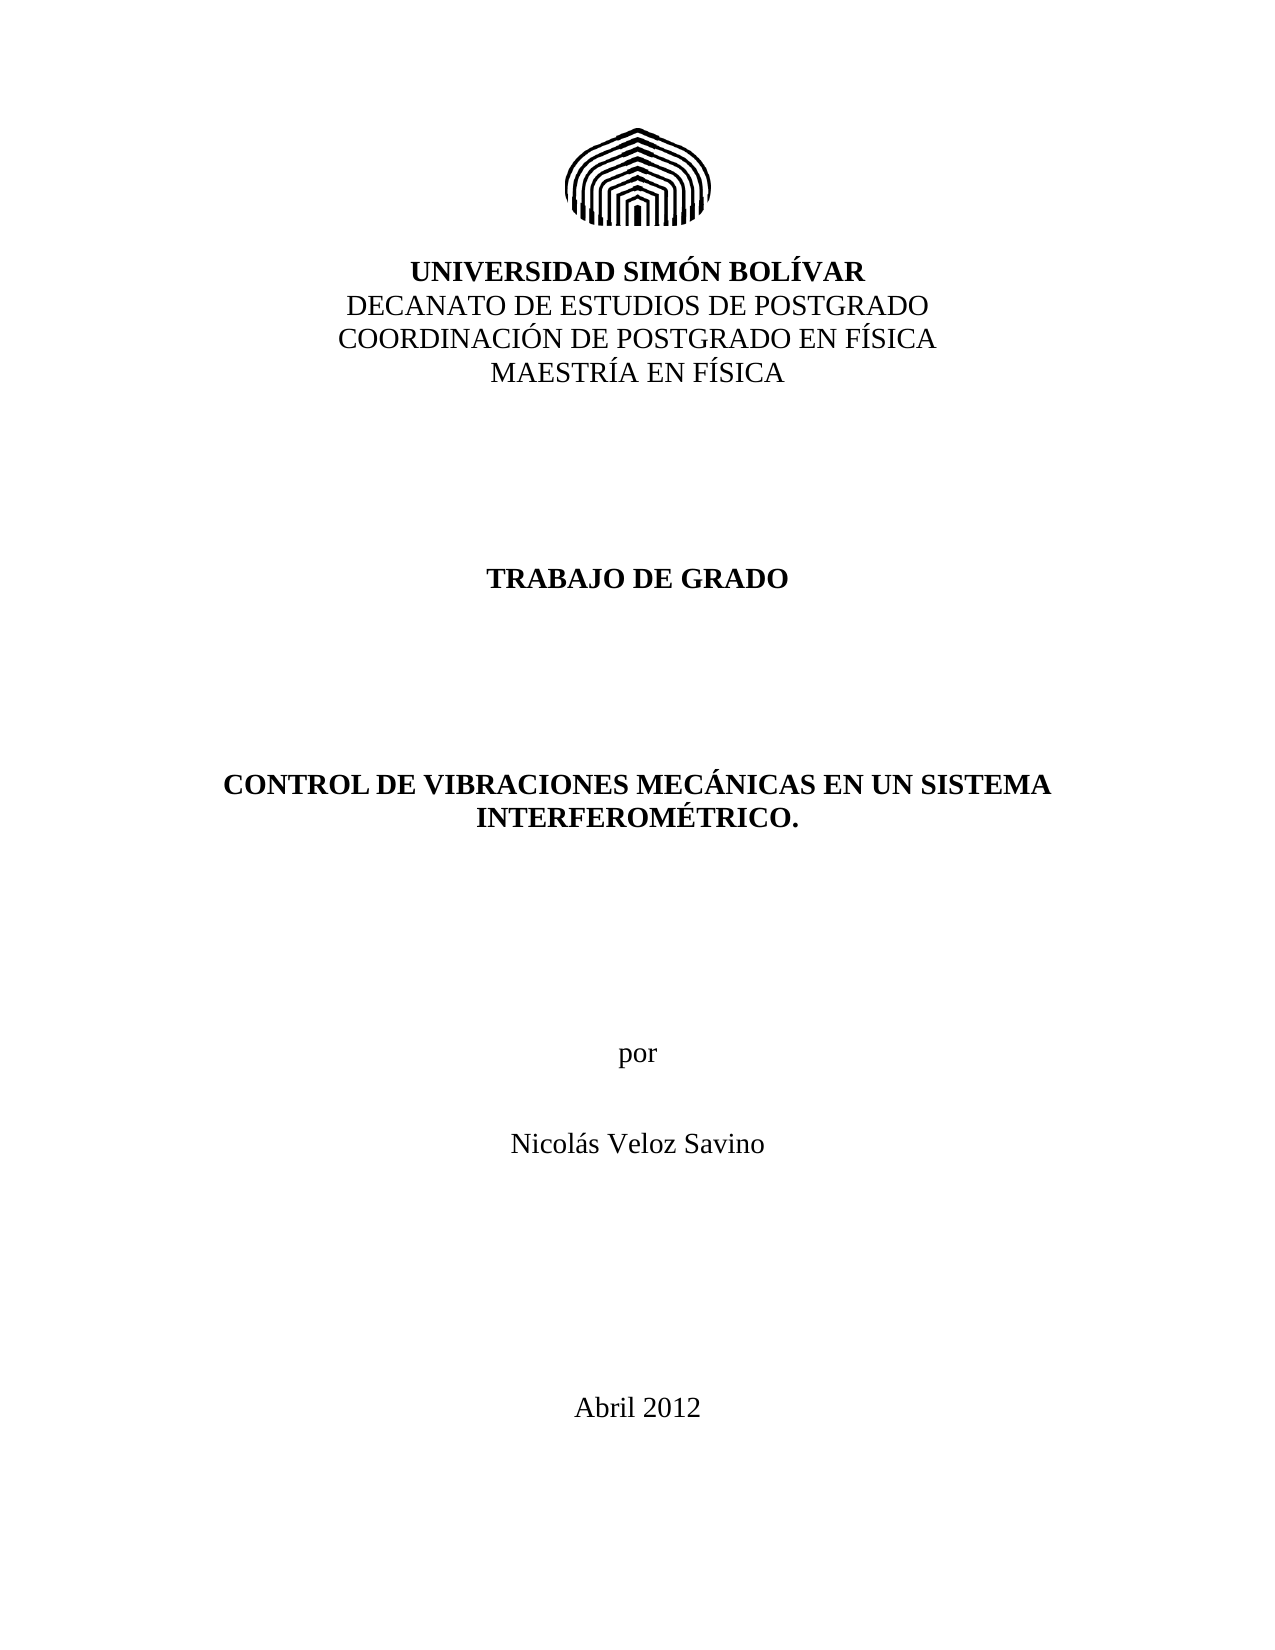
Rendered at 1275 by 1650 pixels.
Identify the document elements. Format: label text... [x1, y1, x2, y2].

text DECANATO DE ESTUDIOS DE POSTGRADO [177, 288, 1098, 321]
text UNIVERSIDAD SIMÓN BOLÍVAR [177, 254, 1098, 288]
text CONTROL DE VIBRACIONES MECÁNICAS EN UN SISTEMA INTERFEROMÉTRICO. [177, 767, 1098, 834]
text COORDINACIÓN DE POSTGRADO EN FÍSICA [177, 321, 1098, 355]
text Abril 2012 [177, 1390, 1098, 1423]
text por [177, 1035, 1098, 1069]
text Nicolás Veloz Savino [177, 1126, 1098, 1160]
text TRABAJO DE GRADO [177, 561, 1098, 594]
text MAESTRÍA EN FÍSICA [177, 355, 1098, 388]
picture [564, 127, 711, 226]
